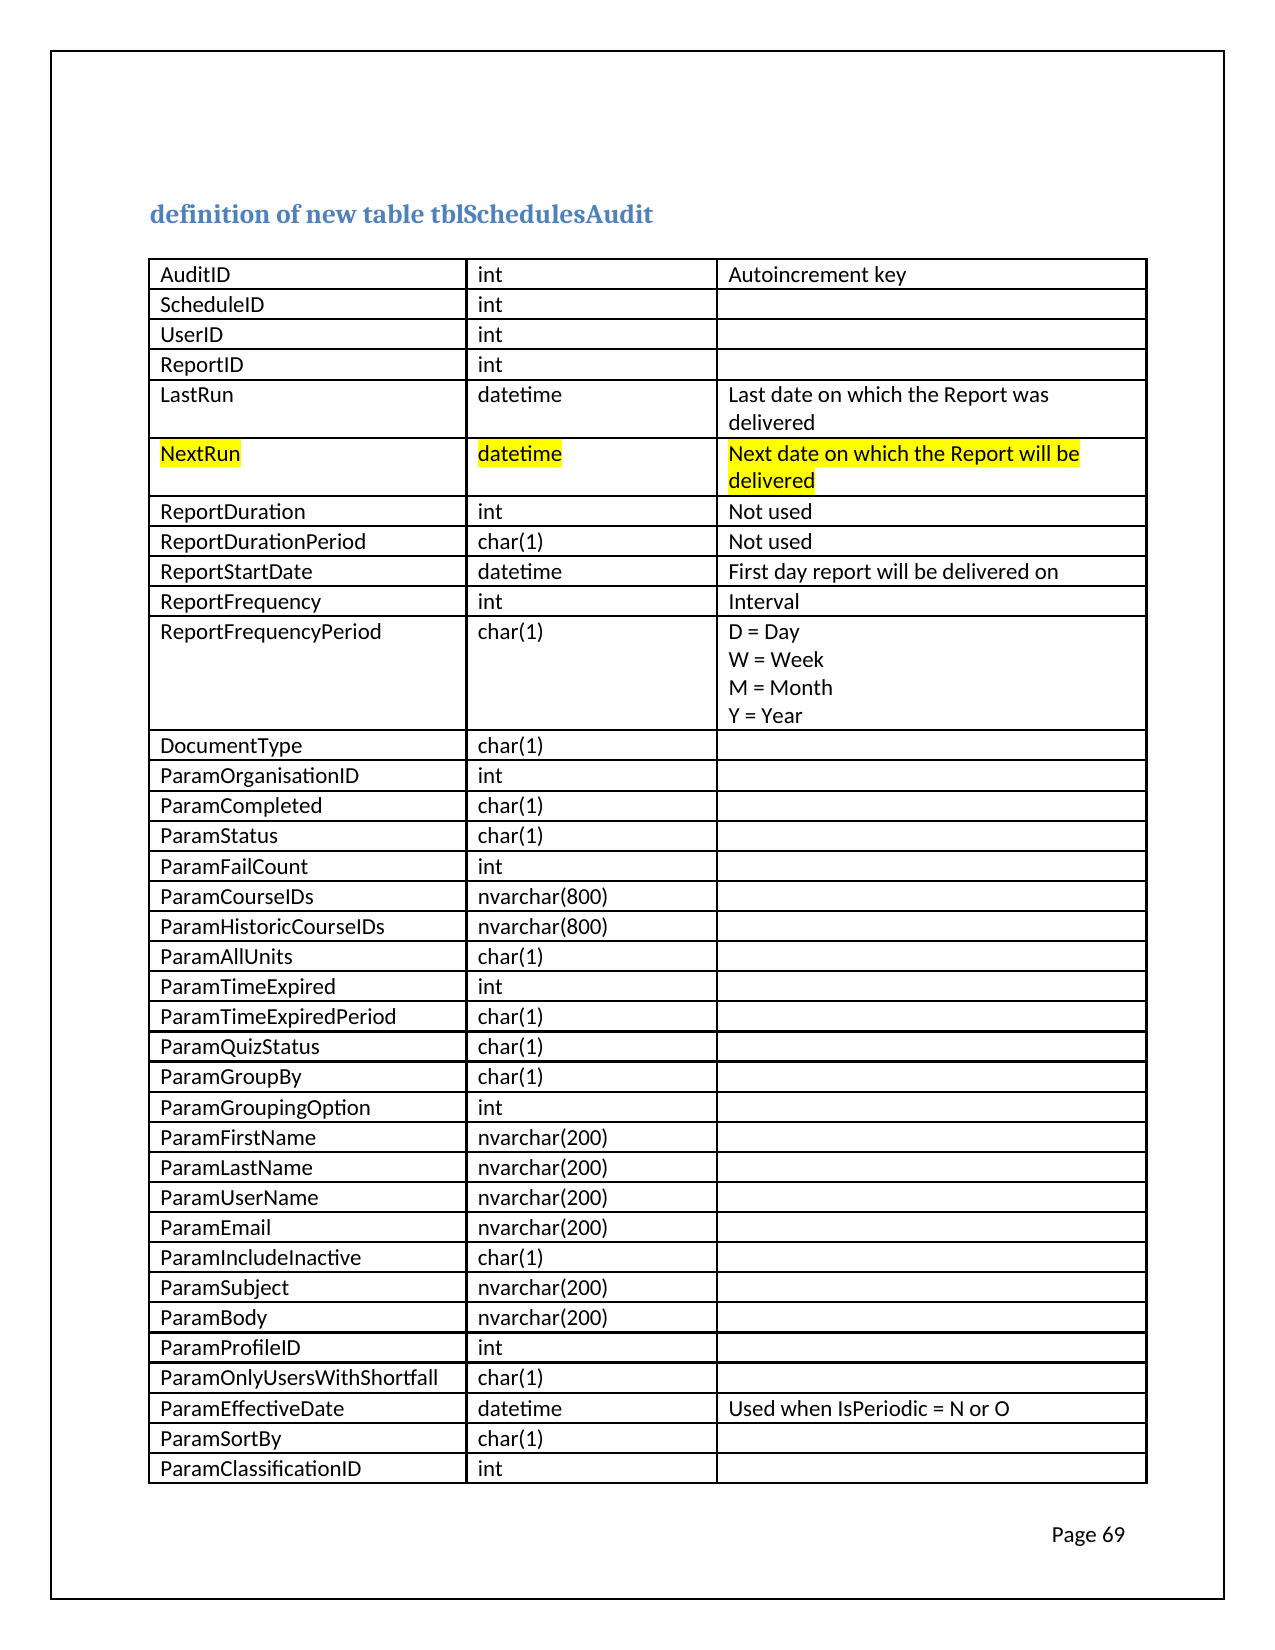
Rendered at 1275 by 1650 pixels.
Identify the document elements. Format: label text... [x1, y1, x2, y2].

table_cell char(1) [468, 527, 716, 555]
table_cell ParamSubject [150, 1273, 465, 1301]
table_cell char(1) [468, 1033, 716, 1060]
table_cell ParamCourseIDs [150, 882, 465, 910]
table_cell ParamEffectiveDate [150, 1394, 465, 1422]
table_cell char(1) [468, 792, 716, 819]
table_cell nvarchar(800) [468, 912, 716, 940]
table_cell D = Day W = Week M = Month Y = Year [718, 617, 1145, 729]
table_cell [718, 792, 1145, 819]
table_cell [718, 1364, 1145, 1392]
table_cell [718, 942, 1145, 970]
table_cell ParamStatus [150, 822, 465, 850]
table_cell nvarchar(200) [468, 1123, 716, 1151]
table_cell int [468, 1454, 716, 1482]
table_cell [718, 1303, 1145, 1331]
table_cell ParamHistoricCourseIDs [150, 912, 465, 940]
table_cell datetime [468, 439, 716, 495]
table_cell LastRun [150, 381, 465, 437]
table_cell ParamSortBy [150, 1424, 465, 1452]
table_cell [718, 852, 1145, 880]
table_cell Last date on which the Report was delivered [718, 381, 1145, 437]
table_cell UserID [150, 320, 465, 348]
table_cell nvarchar(200) [468, 1273, 716, 1301]
table_cell [718, 320, 1145, 348]
table_cell ParamClassificationID [150, 1454, 465, 1482]
table_cell [718, 350, 1145, 378]
table_cell char(1) [468, 1424, 716, 1452]
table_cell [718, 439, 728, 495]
table_cell ReportDuration [150, 497, 465, 525]
table_cell int [468, 290, 716, 318]
table_header int [468, 260, 716, 288]
table_cell ReportDurationPeriod [150, 527, 465, 555]
table_cell ParamLastName [150, 1153, 465, 1181]
table_cell Not used [718, 497, 1145, 525]
table_cell [718, 1273, 1145, 1301]
table_cell ReportID [150, 350, 465, 378]
table_cell ParamTimeExpired [150, 972, 465, 1000]
table_cell ParamTimeExpiredPeriod [150, 1002, 465, 1030]
table_cell int [468, 972, 716, 1000]
table_cell NextRun [150, 439, 465, 495]
table_cell [718, 1243, 1145, 1271]
table_cell Next date on which the Report will be delivered [815, 439, 1145, 495]
table_cell nvarchar(200) [468, 1153, 716, 1181]
table_cell Used when IsPeriodic = N or O [718, 1394, 1145, 1422]
table_cell First day report will be delivered on [718, 557, 1145, 585]
table_cell datetime [468, 557, 716, 585]
table_cell ReportFrequencyPeriod [150, 617, 465, 729]
table_cell ParamGroupBy [150, 1063, 465, 1091]
table_cell int [468, 1093, 716, 1121]
table_cell char(1) [468, 617, 716, 729]
table_cell [718, 882, 1145, 910]
table_cell [718, 1153, 1145, 1181]
table_cell ParamBody [150, 1303, 465, 1331]
table_cell [718, 1093, 1145, 1121]
table_cell ParamOnlyUsersWithShortfall [150, 1364, 465, 1392]
table_cell ParamProfileID [150, 1334, 465, 1361]
table_cell [718, 1424, 1145, 1452]
table_cell [718, 731, 1145, 759]
table_cell ParamEmail [150, 1213, 465, 1241]
table_cell [718, 912, 1145, 940]
table_cell [718, 290, 1145, 318]
table_cell ParamUserName [150, 1183, 465, 1211]
table_cell int [468, 320, 716, 348]
table_cell char(1) [468, 822, 716, 850]
table_cell int [468, 350, 716, 378]
table_cell char(1) [468, 1364, 716, 1392]
table_cell [718, 822, 1145, 850]
table_cell ParamGroupingOption [150, 1093, 465, 1121]
table_cell ParamCompleted [150, 792, 465, 819]
table_cell [718, 1123, 1145, 1151]
table_cell ReportFrequency [150, 587, 465, 615]
table_cell int [468, 761, 716, 789]
table_cell ParamIncludeInactive [150, 1243, 465, 1271]
table_cell char(1) [468, 1063, 716, 1091]
table_cell nvarchar(200) [468, 1303, 716, 1331]
table_cell datetime [468, 381, 716, 437]
table_cell [718, 1454, 1145, 1482]
table_cell DocumentType [150, 731, 465, 759]
table_cell int [468, 852, 716, 880]
table_cell [718, 1002, 1145, 1030]
table_cell [718, 972, 1145, 1000]
table_cell nvarchar(200) [468, 1213, 716, 1241]
table_cell [718, 1033, 1145, 1060]
table_cell nvarchar(200) [468, 1183, 716, 1211]
table_header Autoincrement key [718, 260, 1145, 288]
table_cell ScheduleID [150, 290, 465, 318]
table_cell char(1) [468, 1243, 716, 1271]
table_cell ParamAllUnits [150, 942, 465, 970]
table_cell Interval [718, 587, 1145, 615]
table_cell datetime [468, 1394, 716, 1422]
table_cell char(1) [468, 942, 716, 970]
table_cell ParamOrganisationID [150, 761, 465, 789]
table_cell [718, 1183, 1145, 1211]
table_cell ReportStartDate [150, 557, 465, 585]
table_cell char(1) [468, 1002, 716, 1030]
table_cell [718, 1334, 1145, 1361]
table_cell int [468, 497, 716, 525]
table_cell ParamQuizStatus [150, 1033, 465, 1060]
table_cell int [468, 1334, 716, 1361]
table_cell [718, 1213, 1145, 1241]
table_cell [718, 1063, 1145, 1091]
table_cell nvarchar(800) [468, 882, 716, 910]
table_cell int [468, 587, 716, 615]
table_cell char(1) [468, 731, 716, 759]
table_cell ParamFirstName [150, 1123, 465, 1151]
subtitle definition of new table tblSchedulesAudit [150, 199, 1125, 230]
table_header AuditID [150, 260, 465, 288]
table_cell Not used [718, 527, 1145, 555]
table_cell ParamFailCount [150, 852, 465, 880]
table_cell [718, 761, 1145, 789]
